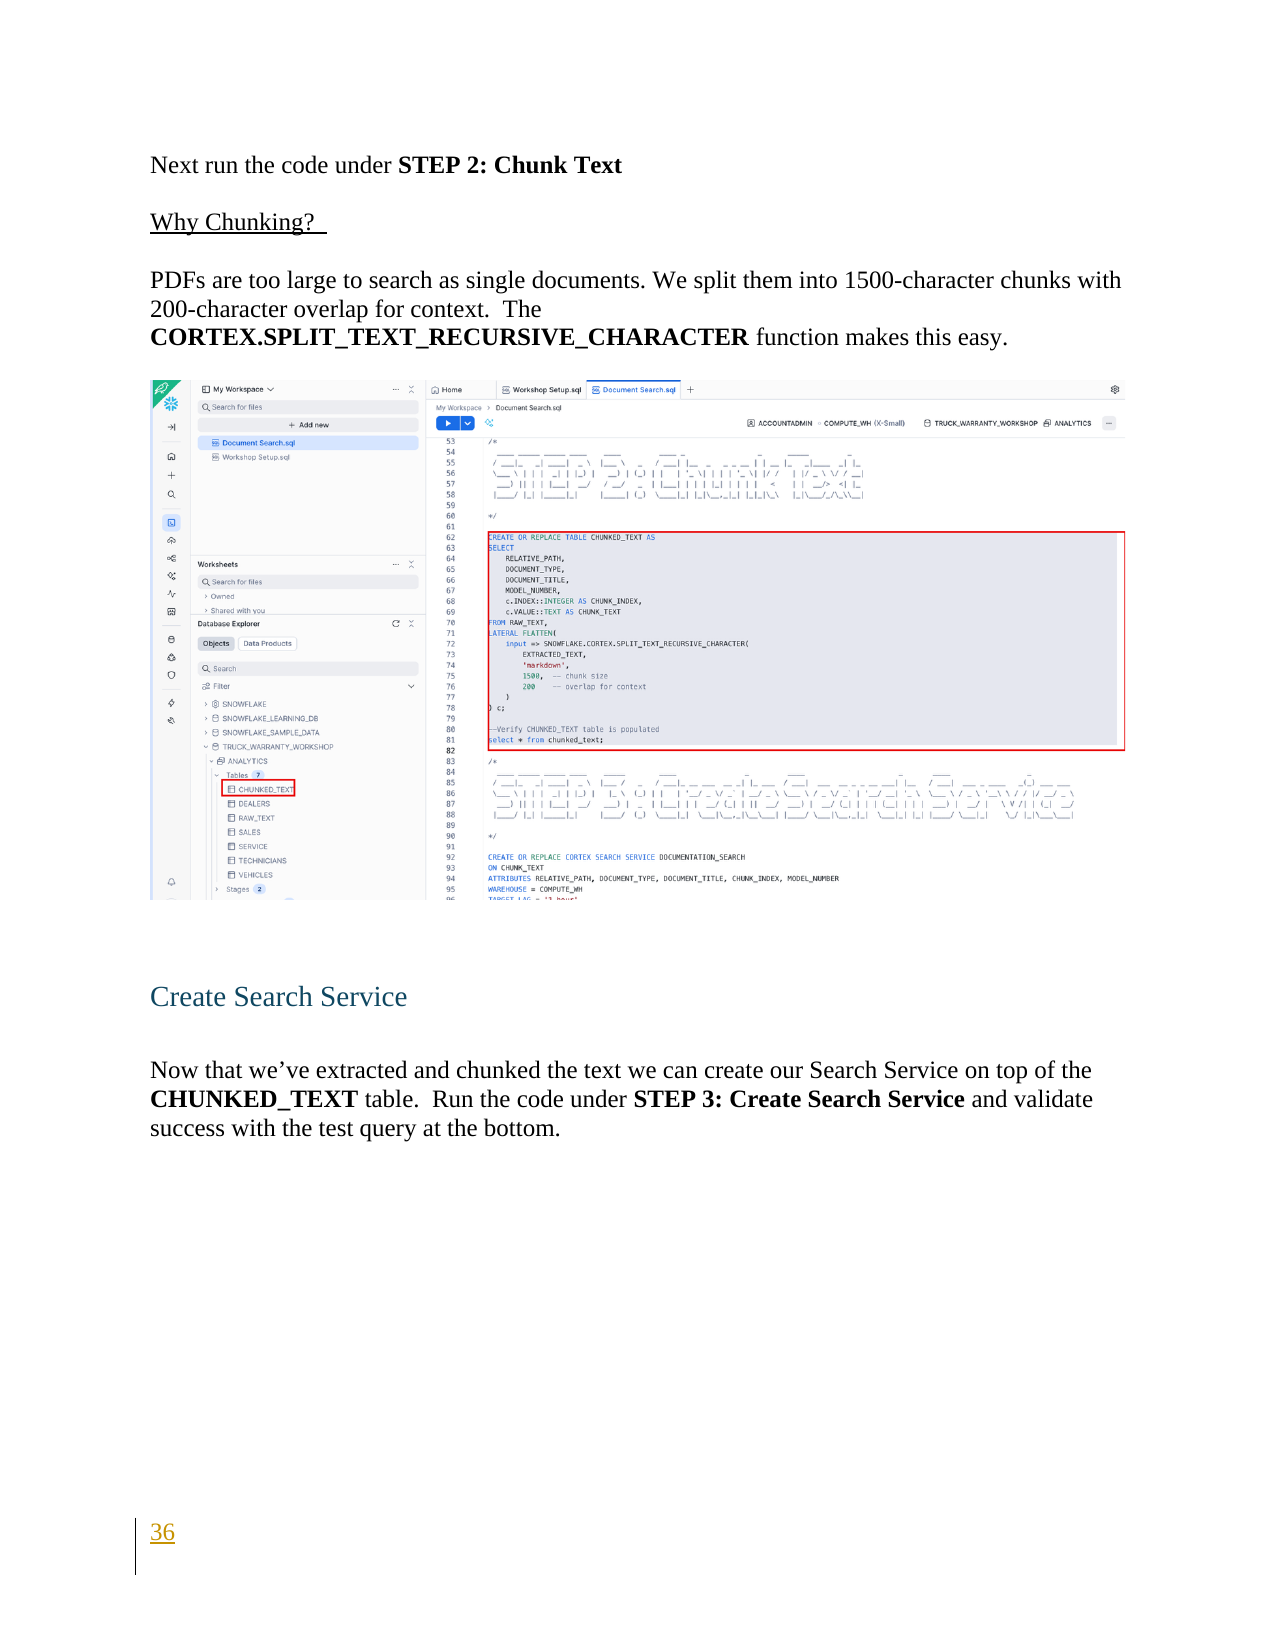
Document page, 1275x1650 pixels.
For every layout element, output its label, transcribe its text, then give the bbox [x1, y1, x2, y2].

text Next run the code under STEP 2: Chunk Text [150, 150, 1125, 179]
subtitle Create Search Service [150, 979, 1125, 1013]
picture [150, 380, 1125, 900]
text Why Chunking? [150, 207, 1125, 236]
text PDFs are too large to search as single documents. We split them into 1500-character chunks with 200-character overlap for context. The CORTEX.SPLIT_TEXT_RECURSIVE_CHARACTER function makes this easy. [150, 265, 1125, 351]
text Now that we’ve extracted and chunked the text we can create our Search Service on top of the CHUNKED_TEXT table. Run the code under STEP 3: Create Search Service and validate success with the test query at the bottom. [150, 1055, 1125, 1141]
